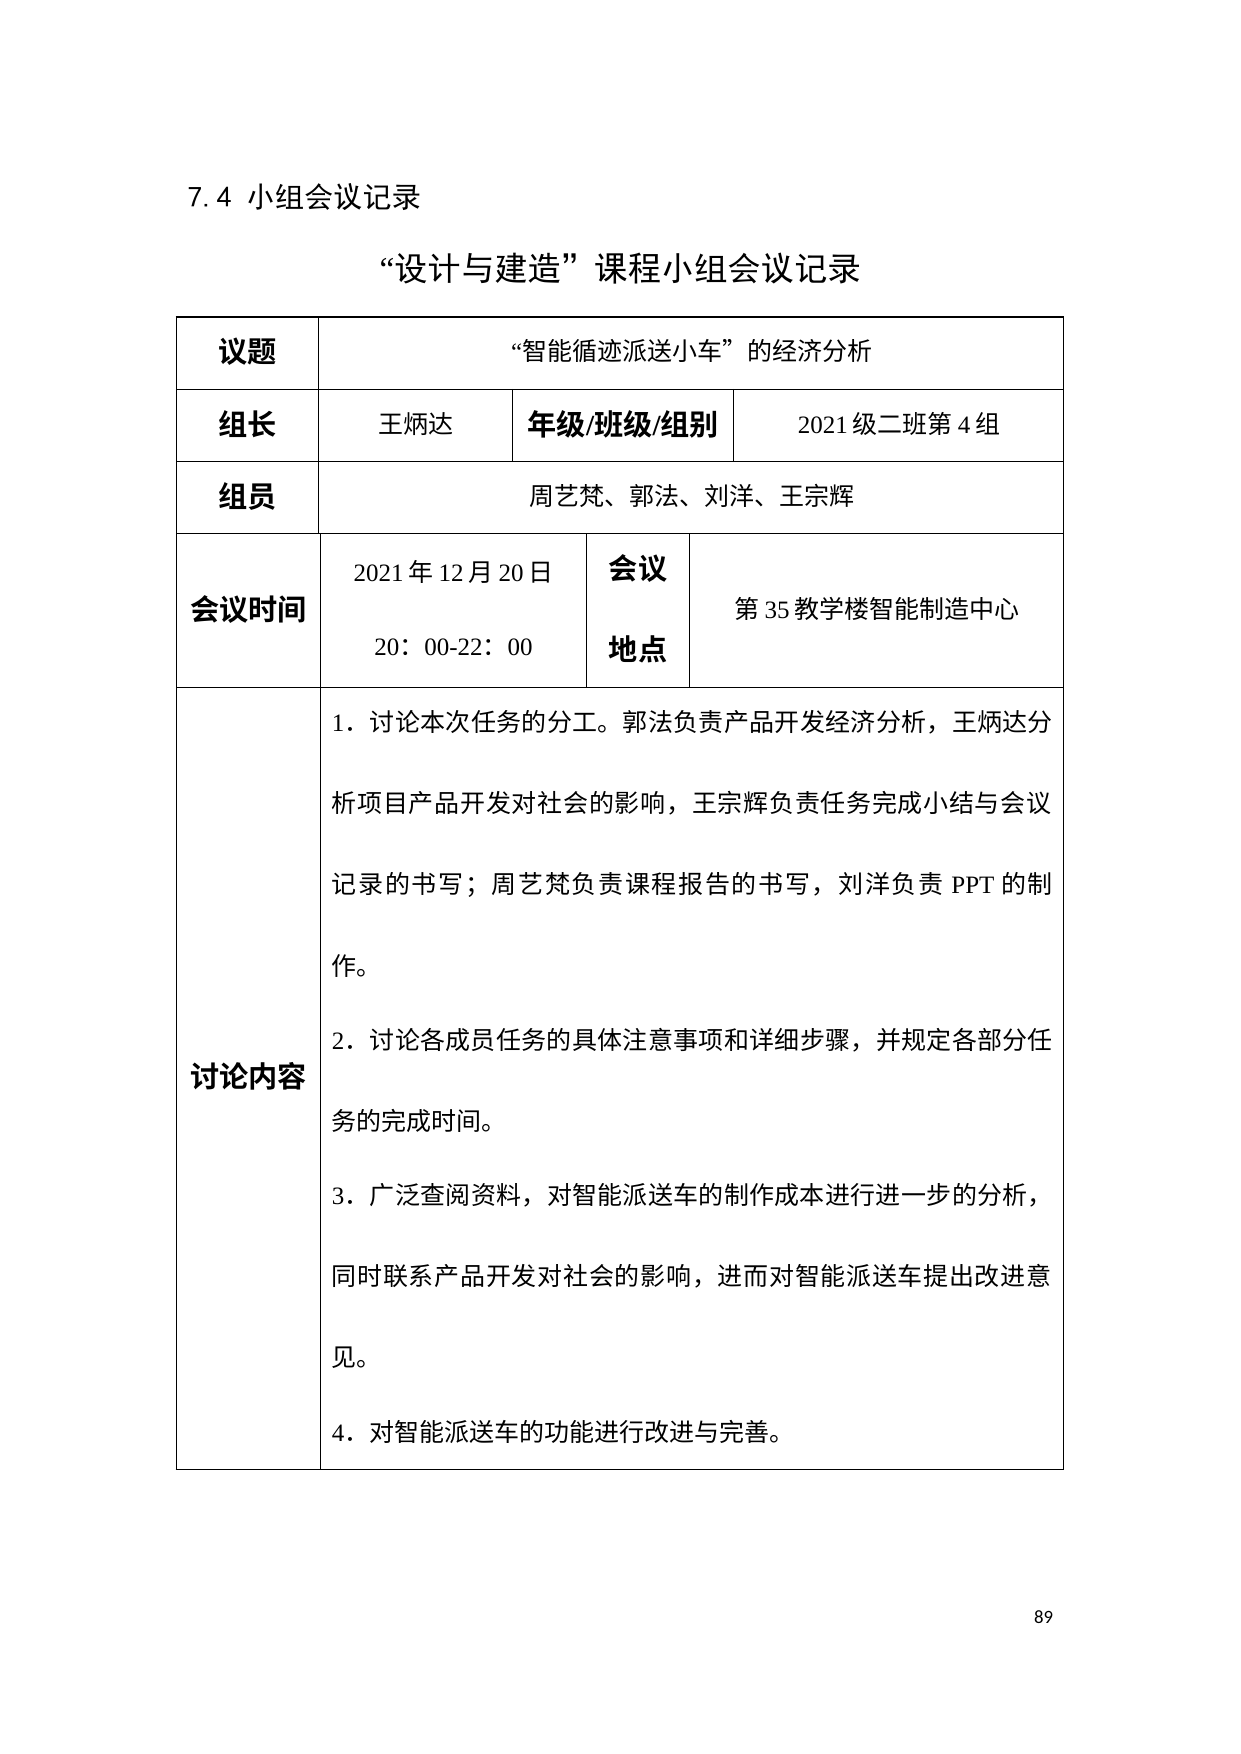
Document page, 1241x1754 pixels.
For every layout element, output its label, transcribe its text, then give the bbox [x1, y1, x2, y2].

table_cell 组长 [177, 390, 318, 461]
table_cell 1．讨论本次任务的分工。郭法负责产品开发经济分析，王炳达分析项目产品开发对社会的影响，王宗辉负责任务完成小结与会议记录的书写；周艺梵负责课程报告的书写，刘洋负责PPT的制作。 2．讨论各成员任务的具体注意事项和详细步骤，并规定各部分任务的完成时间。 3．广泛查阅资料，对智能派送车的制作成本进行进一步的分析，同时联系产品开发对社会的影响，进而对智能派送车提出改进意见。 4．对智能派送车的功能进行改进与完善。 [321, 688, 1063, 1469]
table_header 议题 [177, 318, 318, 389]
table_header “智能循迹派送小车”的经济分析 [319, 318, 1063, 389]
table_cell 第35教学楼智能制造中心 [690, 534, 1063, 687]
table_cell 组员 [177, 462, 318, 533]
table_cell 会议时间 [177, 534, 320, 687]
text “设计与建造”课程小组会议记录 [187, 235, 1053, 300]
table_cell 讨论内容 [177, 688, 320, 1469]
table_cell 会议地点 [587, 534, 689, 687]
table_cell 周艺梵、郭法、刘洋、王宗辉 [319, 462, 1063, 533]
subtitle 7.4 小组会议记录 [187, 162, 1053, 227]
table_cell 王炳达 [319, 390, 512, 461]
table_cell 2021年12月20日 20：00-22：00 [321, 534, 586, 687]
table_cell 年级/班级/组别 [513, 390, 733, 461]
table_cell 2021级二班第4组 [734, 390, 1063, 461]
